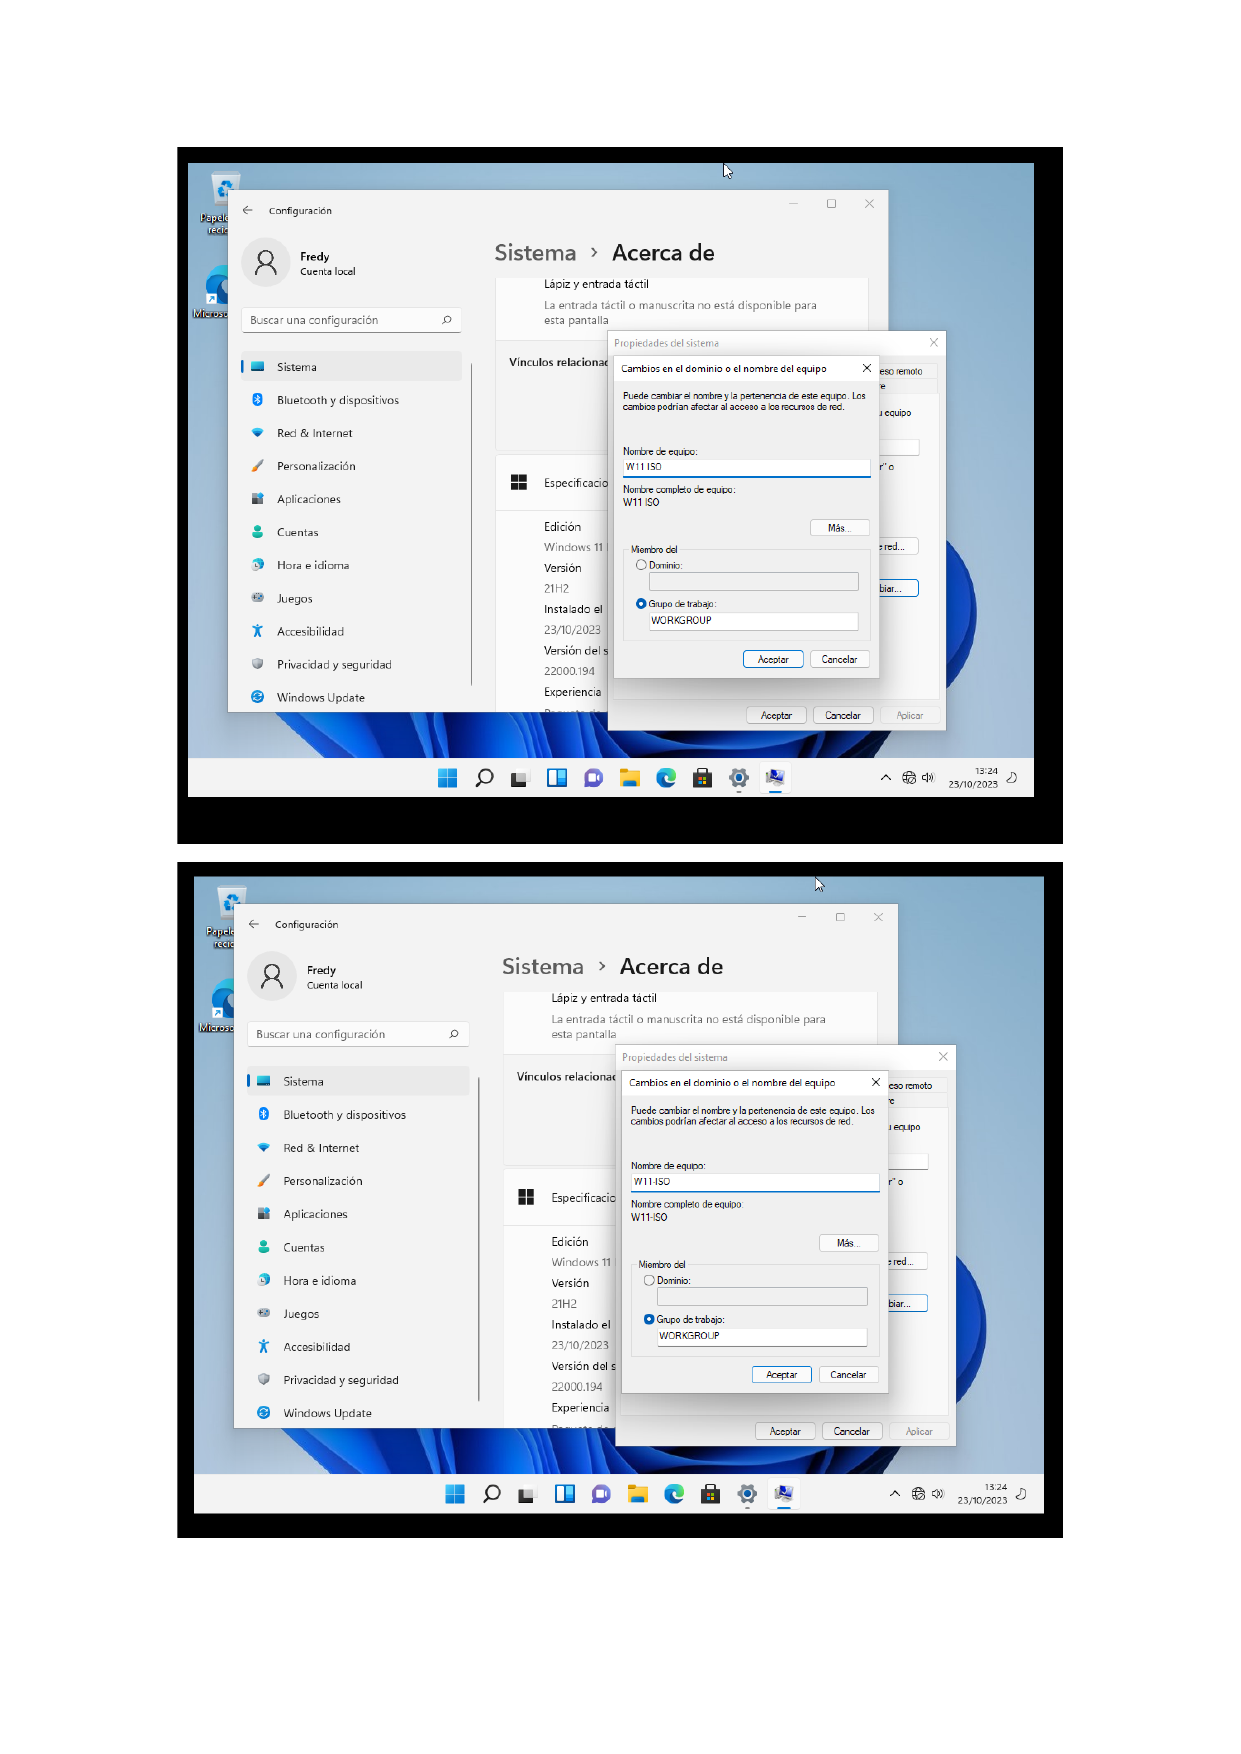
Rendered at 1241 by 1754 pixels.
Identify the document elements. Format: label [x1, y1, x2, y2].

picture [177, 147, 1063, 844]
picture [177, 862, 1063, 1538]
